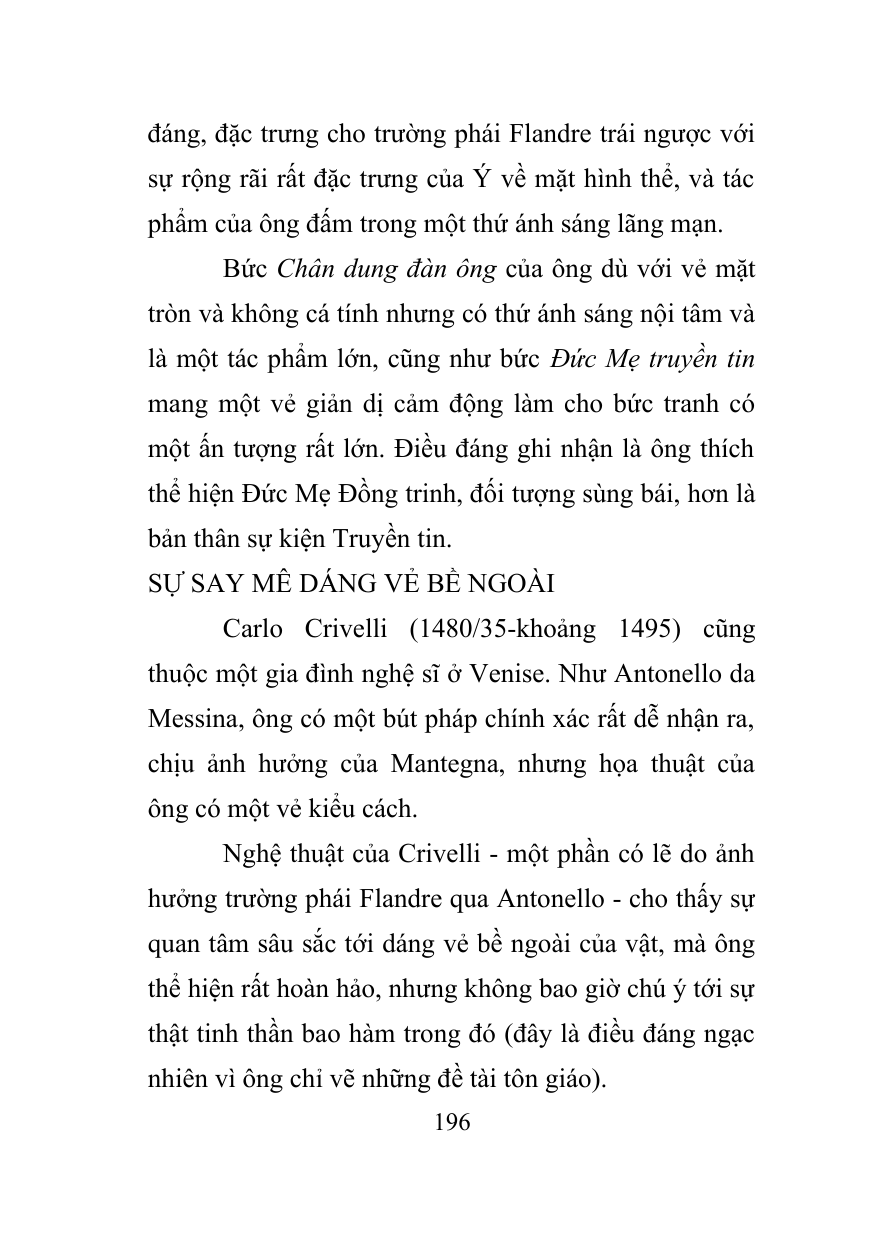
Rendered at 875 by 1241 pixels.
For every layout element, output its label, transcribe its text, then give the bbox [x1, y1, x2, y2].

text Carlo Crivelli (1480/35-khoảng 1495) cũng thuộc một gia đình nghệ sĩ ở Venise. Như Antonello da Messina, ông có một bút pháp chính xác rất dễ nhận ra, chịu ảnh hưởng của Mantegna, nhưng họa thuật của ông có một vẻ kiểu cách. [148, 613, 756, 823]
text Bức Chân dung đàn ông của ông dù với vẻ mặt tròn và không cá tính nhưng có thứ ánh sáng nội tâm và là một tác phẩm lớn, cũng như bức Đức Mẹ truyền tin mang một vẻ giản dị cảm động làm cho bức tranh có một ấn tượng rất lớn. Điều đáng ghi nhận là ông thích thể hiện Đức Mẹ Đồng trinh, đối tượng sùng bái, hơn là bản thân sự kiện Truyền tin. [148, 253, 756, 553]
text SỰ SAY MÊ DÁNG VẺ BỀ NGOÀI [148, 568, 756, 598]
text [148, 118, 756, 238]
text Nghệ thuật của Crivelli - một phần có lẽ do ảnh hưởng trường phái Flandre qua Antonello - cho thấy sự quan tâm sâu sắc tới dáng vẻ bề ngoài của vật, mà ông thể hiện rất hoàn hảo, nhưng không bao giờ chú ý tới sự thật tinh thần bao hàm trong đó (đây là điều đáng ngạc nhiên vì ông chỉ vẽ những đề tài tôn giáo). [148, 838, 756, 1093]
